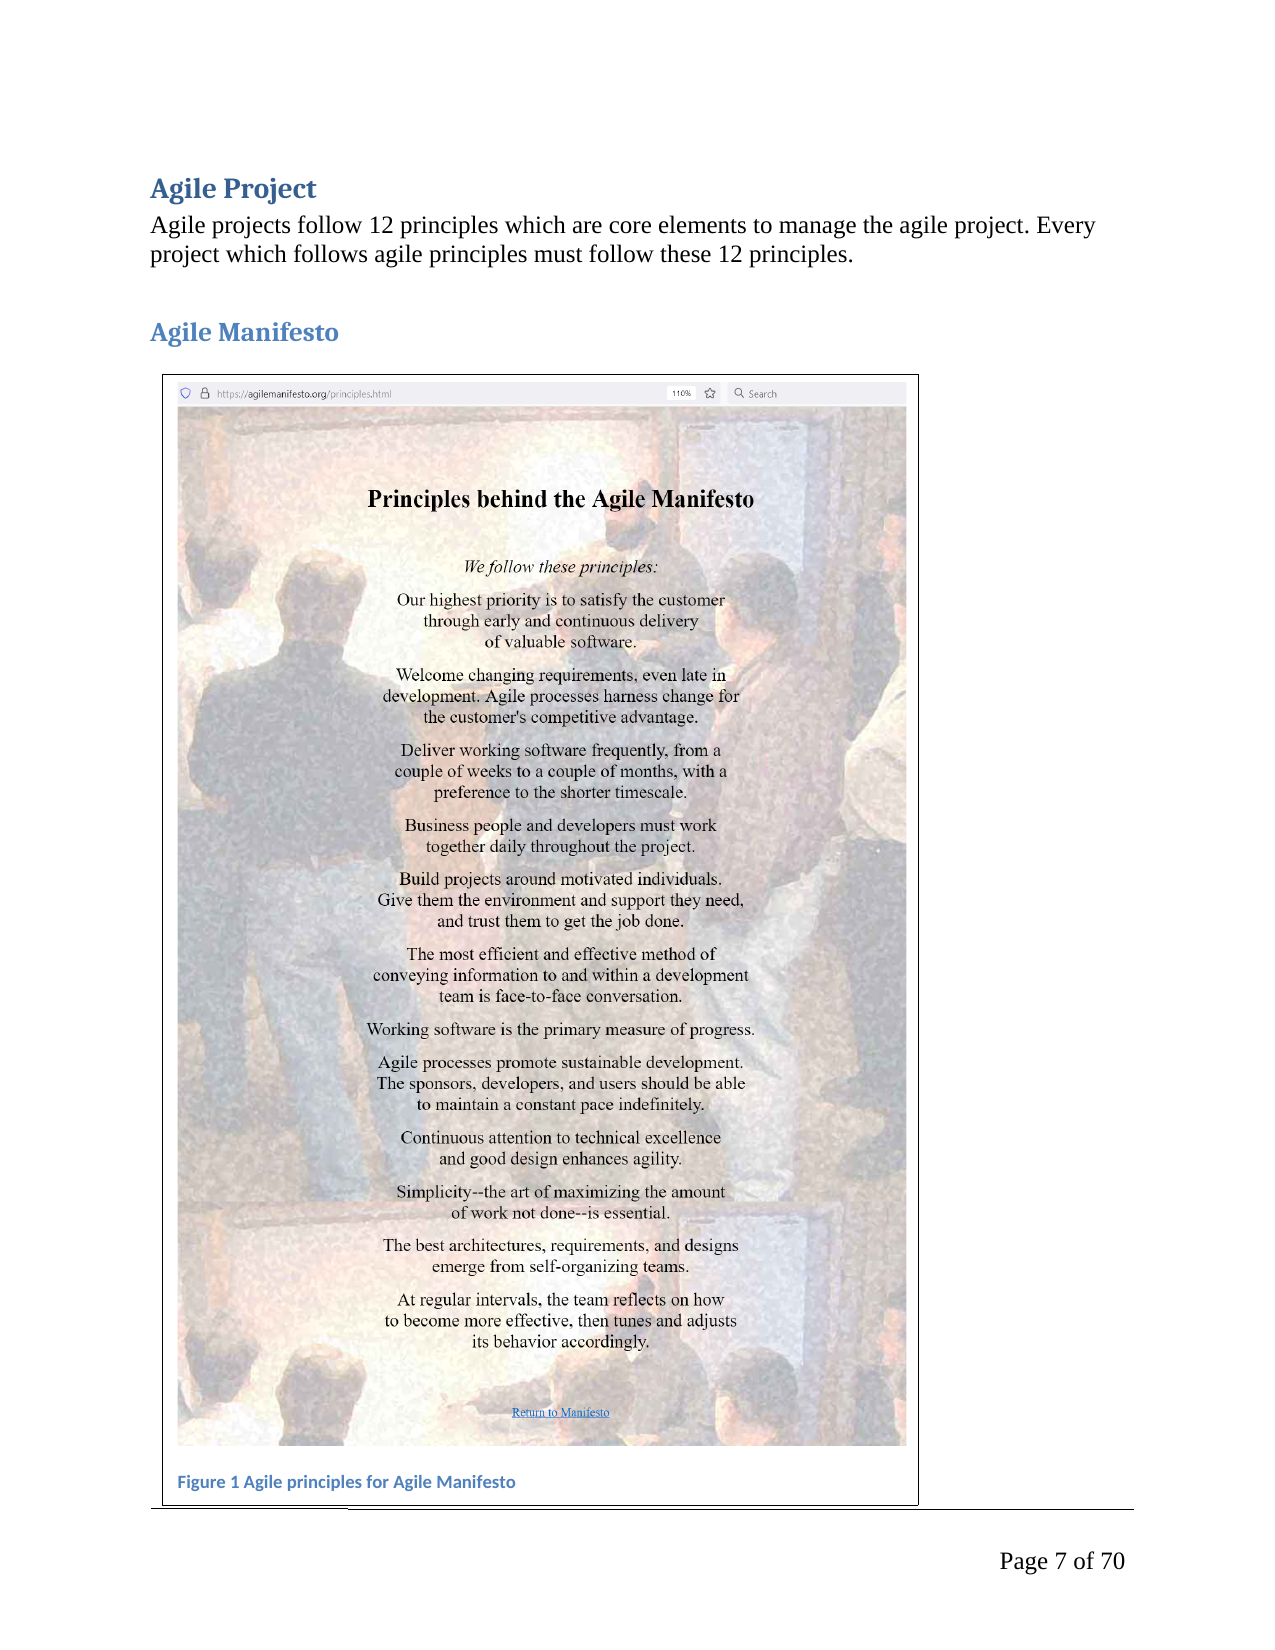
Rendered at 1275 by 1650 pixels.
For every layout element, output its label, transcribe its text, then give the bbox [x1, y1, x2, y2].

text Agile projects follow 12 principles which are core elements to manage the agile project. Every project which follows agile principles must follow these 12 principles. [150, 210, 1125, 268]
subtitle Agile Manifesto [150, 317, 1125, 349]
picture [177, 382, 907, 1446]
subtitle Agile Project [150, 172, 1125, 205]
